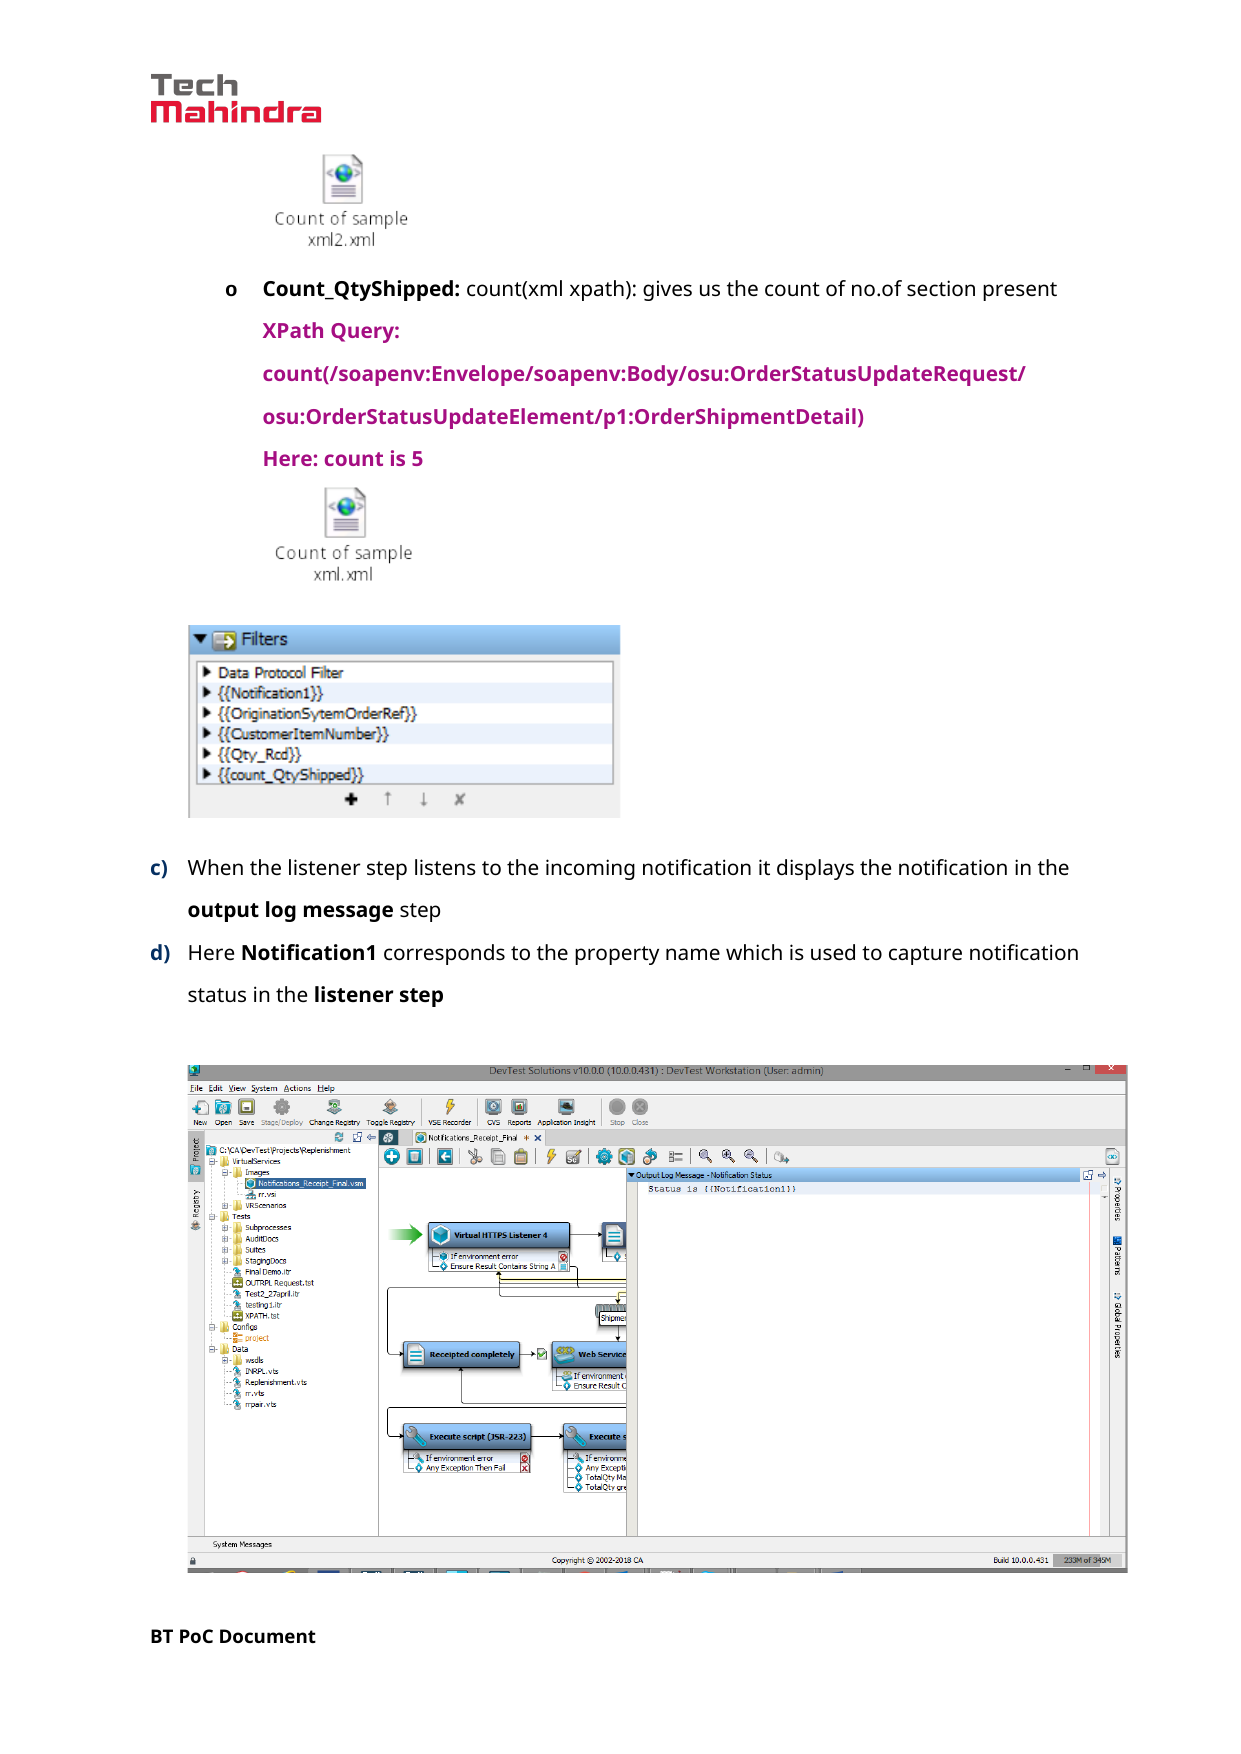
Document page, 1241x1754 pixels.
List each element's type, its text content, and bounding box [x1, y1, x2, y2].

picture [150, 73, 322, 123]
picture [187, 1065, 1128, 1573]
list When the listener step listens to the incoming notification it displays the notification in the output log message step [150, 853, 1090, 924]
picture [187, 625, 622, 818]
list Here: count is 5 [262, 444, 1090, 473]
list XPath Query: count(/soapenv:Envelope/soapenv:Body/osu:OrderStatusUpdateRequest/osu:OrderStatusUpdateElement/p1:OrderShipmentDetail) [262, 317, 1090, 430]
list Here Notification1 corresponds to the property name which is used to capture notification status in the listener step [150, 938, 1090, 1009]
list Count_QtyShipped: count(xml xpath): gives us the count of no.of section present [225, 274, 1090, 302]
